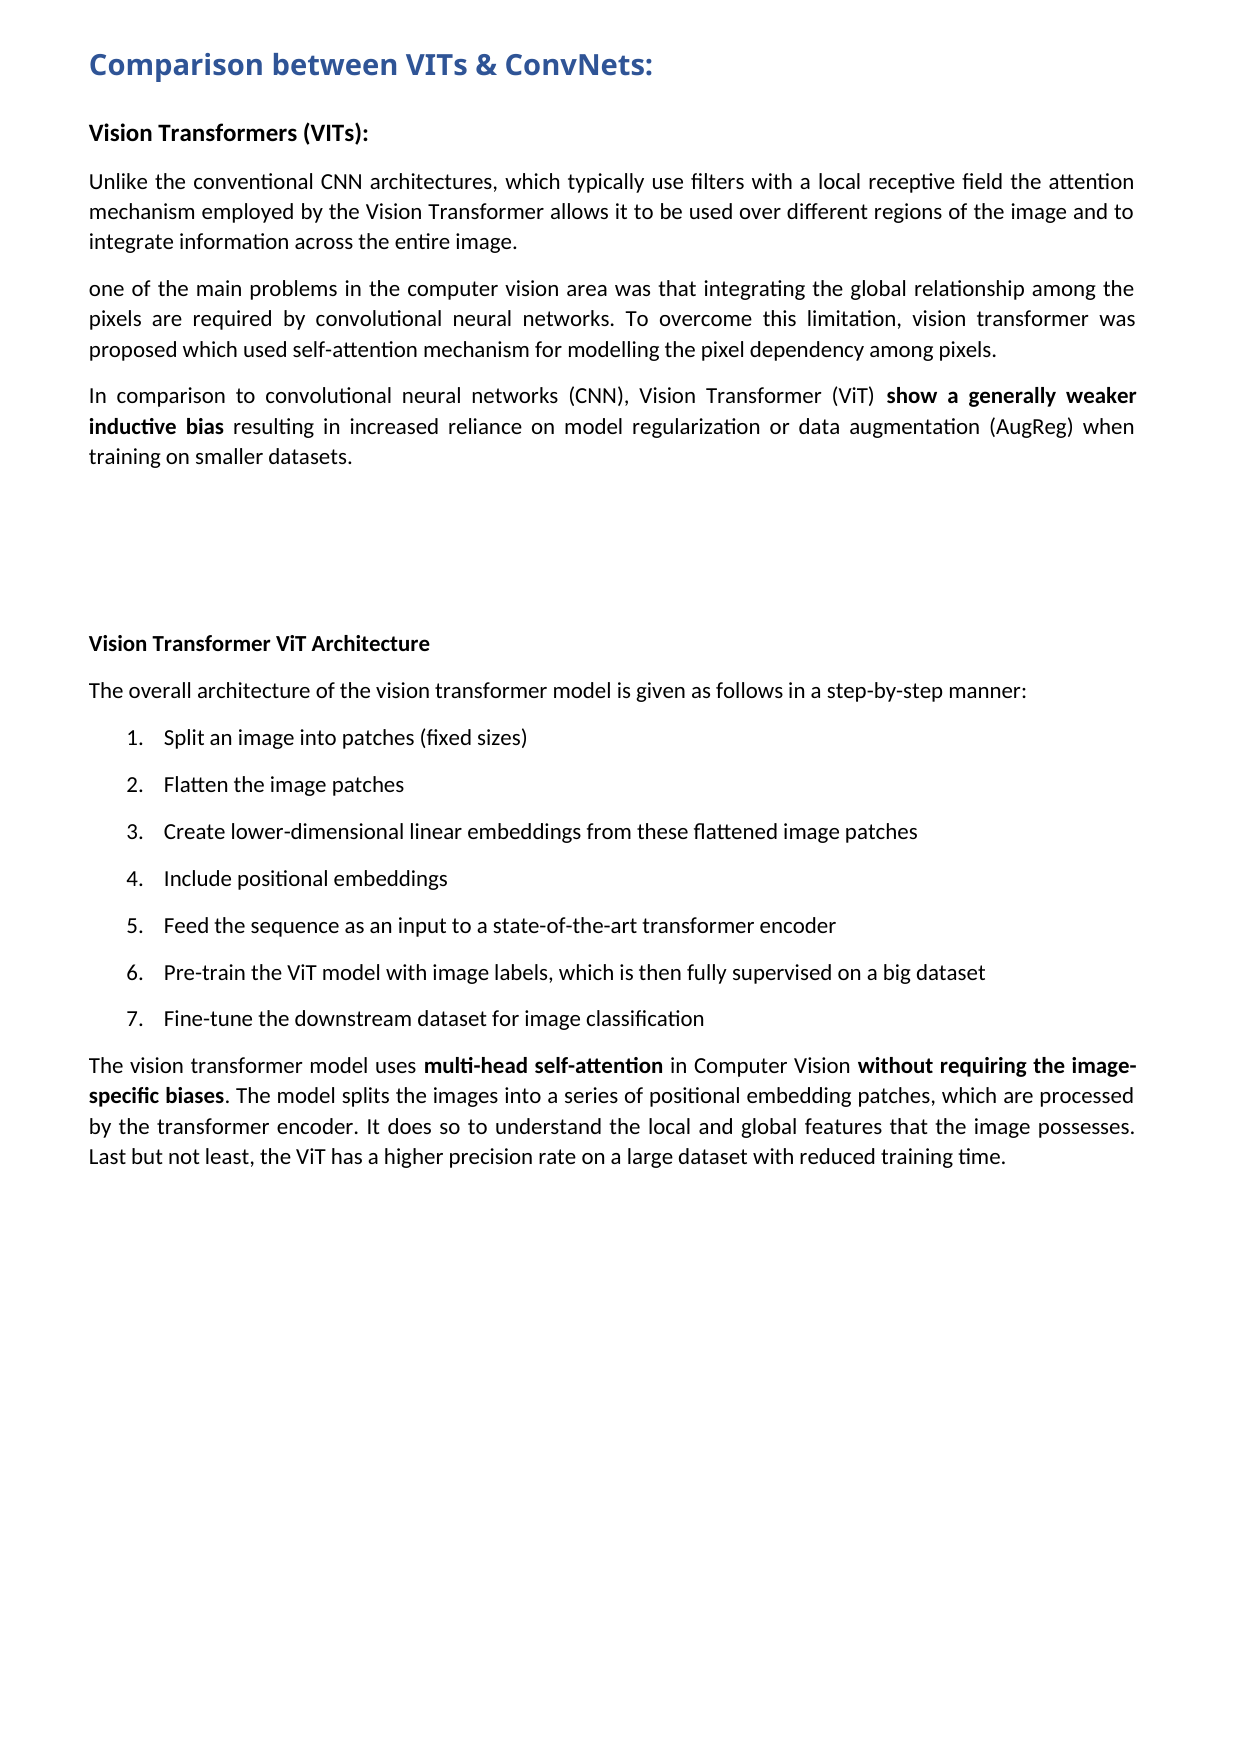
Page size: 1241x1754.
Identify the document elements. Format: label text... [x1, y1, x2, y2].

list Create lower-dimensional linear embeddings from these flattened image patches [126, 817, 1137, 845]
list Include positional embeddings [126, 864, 1137, 892]
list Fine-tune the downstream dataset for image classification [126, 1004, 1137, 1032]
list Split an image into patches (fixed sizes) [126, 723, 1137, 751]
text one of the main problems in the computer vision area was that integrating the global relationship among the pixels are required by convolutional neural networks. To overcome this limitation, vision transformer was proposed which used self-attention mechanism for modelling the pixel dependency among pixels. [89, 274, 1137, 363]
list Feed the sequence as an input to a state-of-the-art transformer encoder [126, 911, 1137, 939]
text Vision Transformers (VITs): [89, 117, 1137, 148]
list Pre-train the ViT model with image labels, which is then fully supervised on a big dataset [126, 958, 1137, 986]
list Flatten the image patches [126, 770, 1137, 798]
text The overall architecture of the vision transformer model is given as follows in a step-by-step manner: [89, 676, 1137, 704]
subtitle Comparison between VITs & ConvNets: [89, 44, 1137, 84]
text Vision Transformer ViT Architecture [89, 629, 1137, 657]
text The vision transformer model uses multi-head self-attention in Computer Vision without requiring the image-specific biases. The model splits the images into a series of positional embedding patches, which are processed by the transformer encoder. It does so to understand the local and global features that the image possesses. Last but not least, the ViT has a higher precision rate on a large dataset with reduced training time. [89, 1051, 1137, 1170]
text In comparison to convolutional neural networks (CNN), Vision Transformer (ViT) show a generally weaker inductive bias resulting in increased reliance on model regularization or data augmentation (AugReg) when training on smaller datasets. [89, 382, 1137, 470]
text Unlike the conventional CNN architectures, which typically use filters with a local receptive field the attention mechanism employed by the Vision Transformer allows it to be used over different regions of the image and to integrate information across the entire image. [89, 167, 1137, 255]
